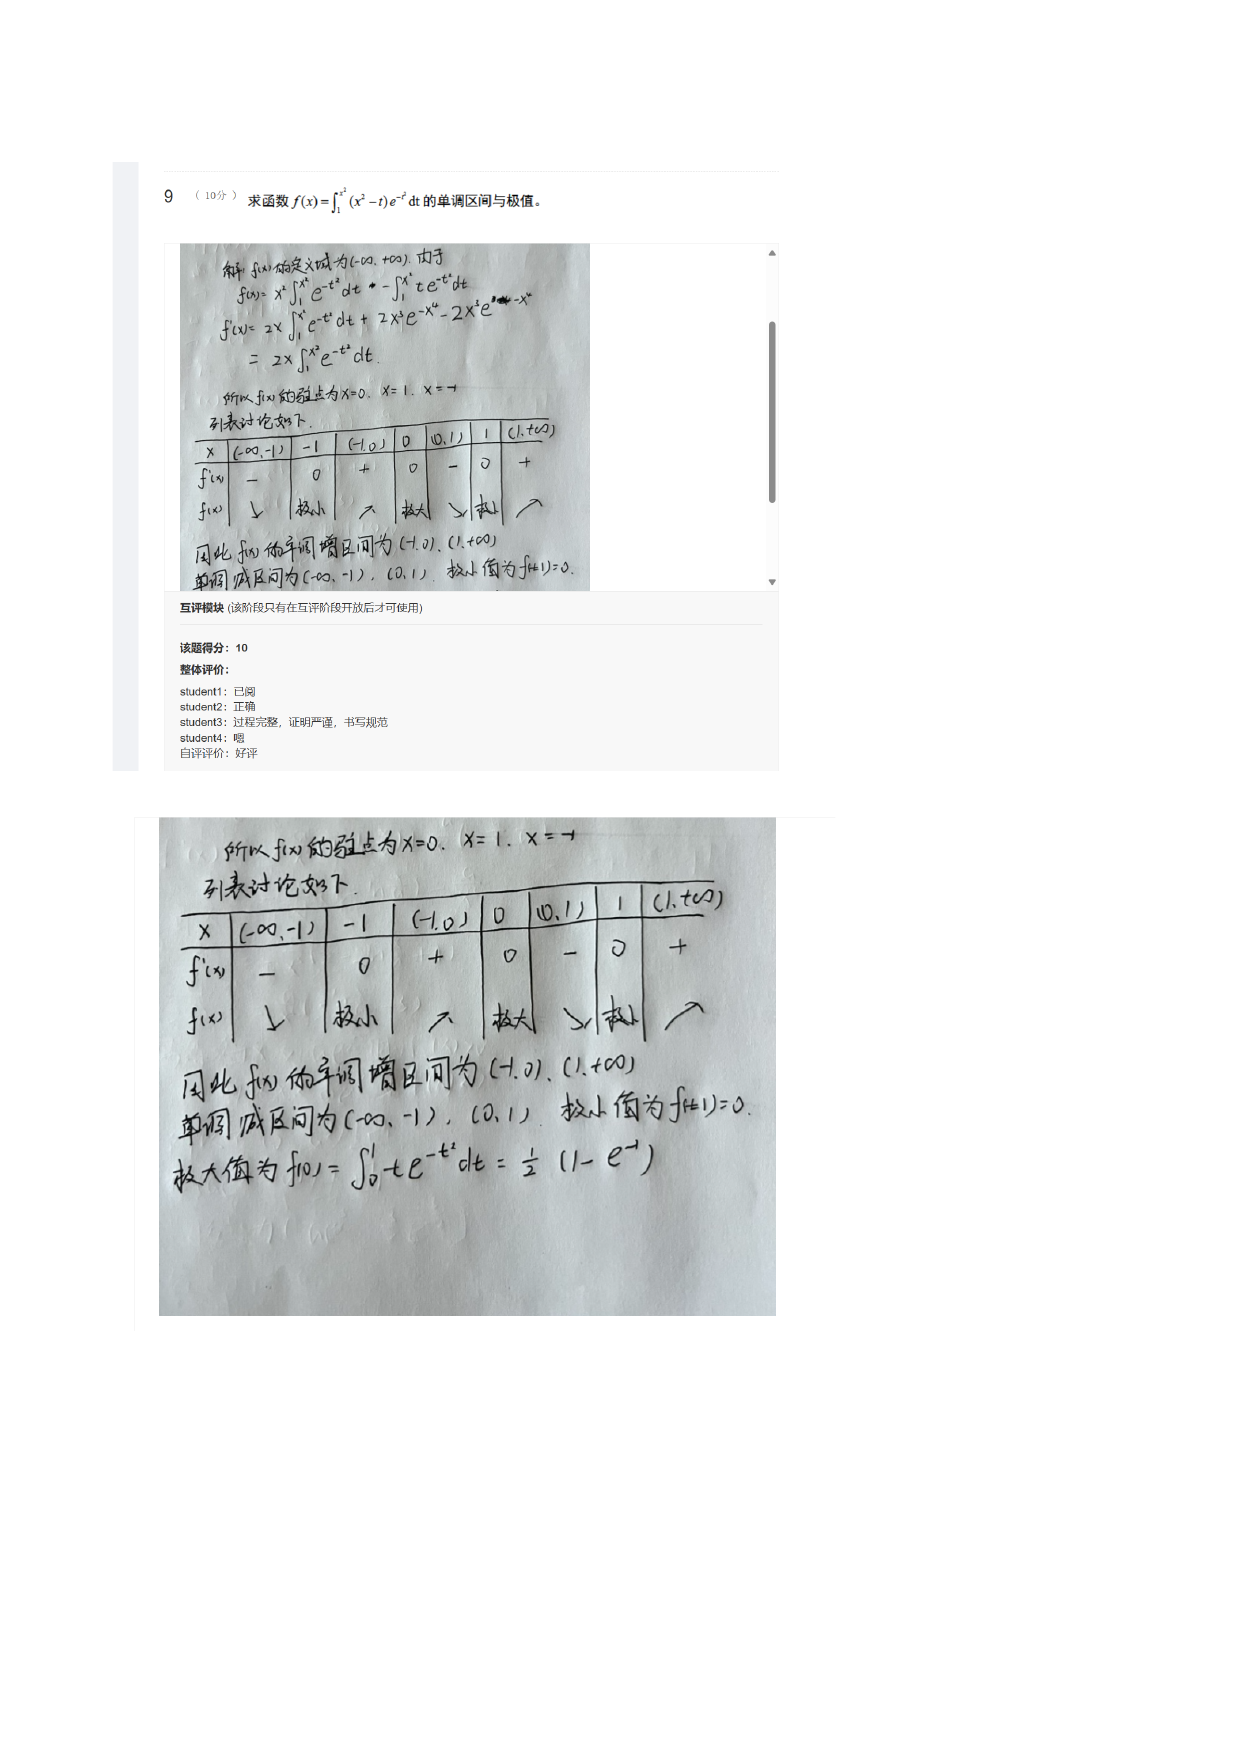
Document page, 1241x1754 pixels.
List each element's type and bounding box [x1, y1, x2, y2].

picture [112, 162, 797, 771]
picture [112, 779, 836, 1331]
